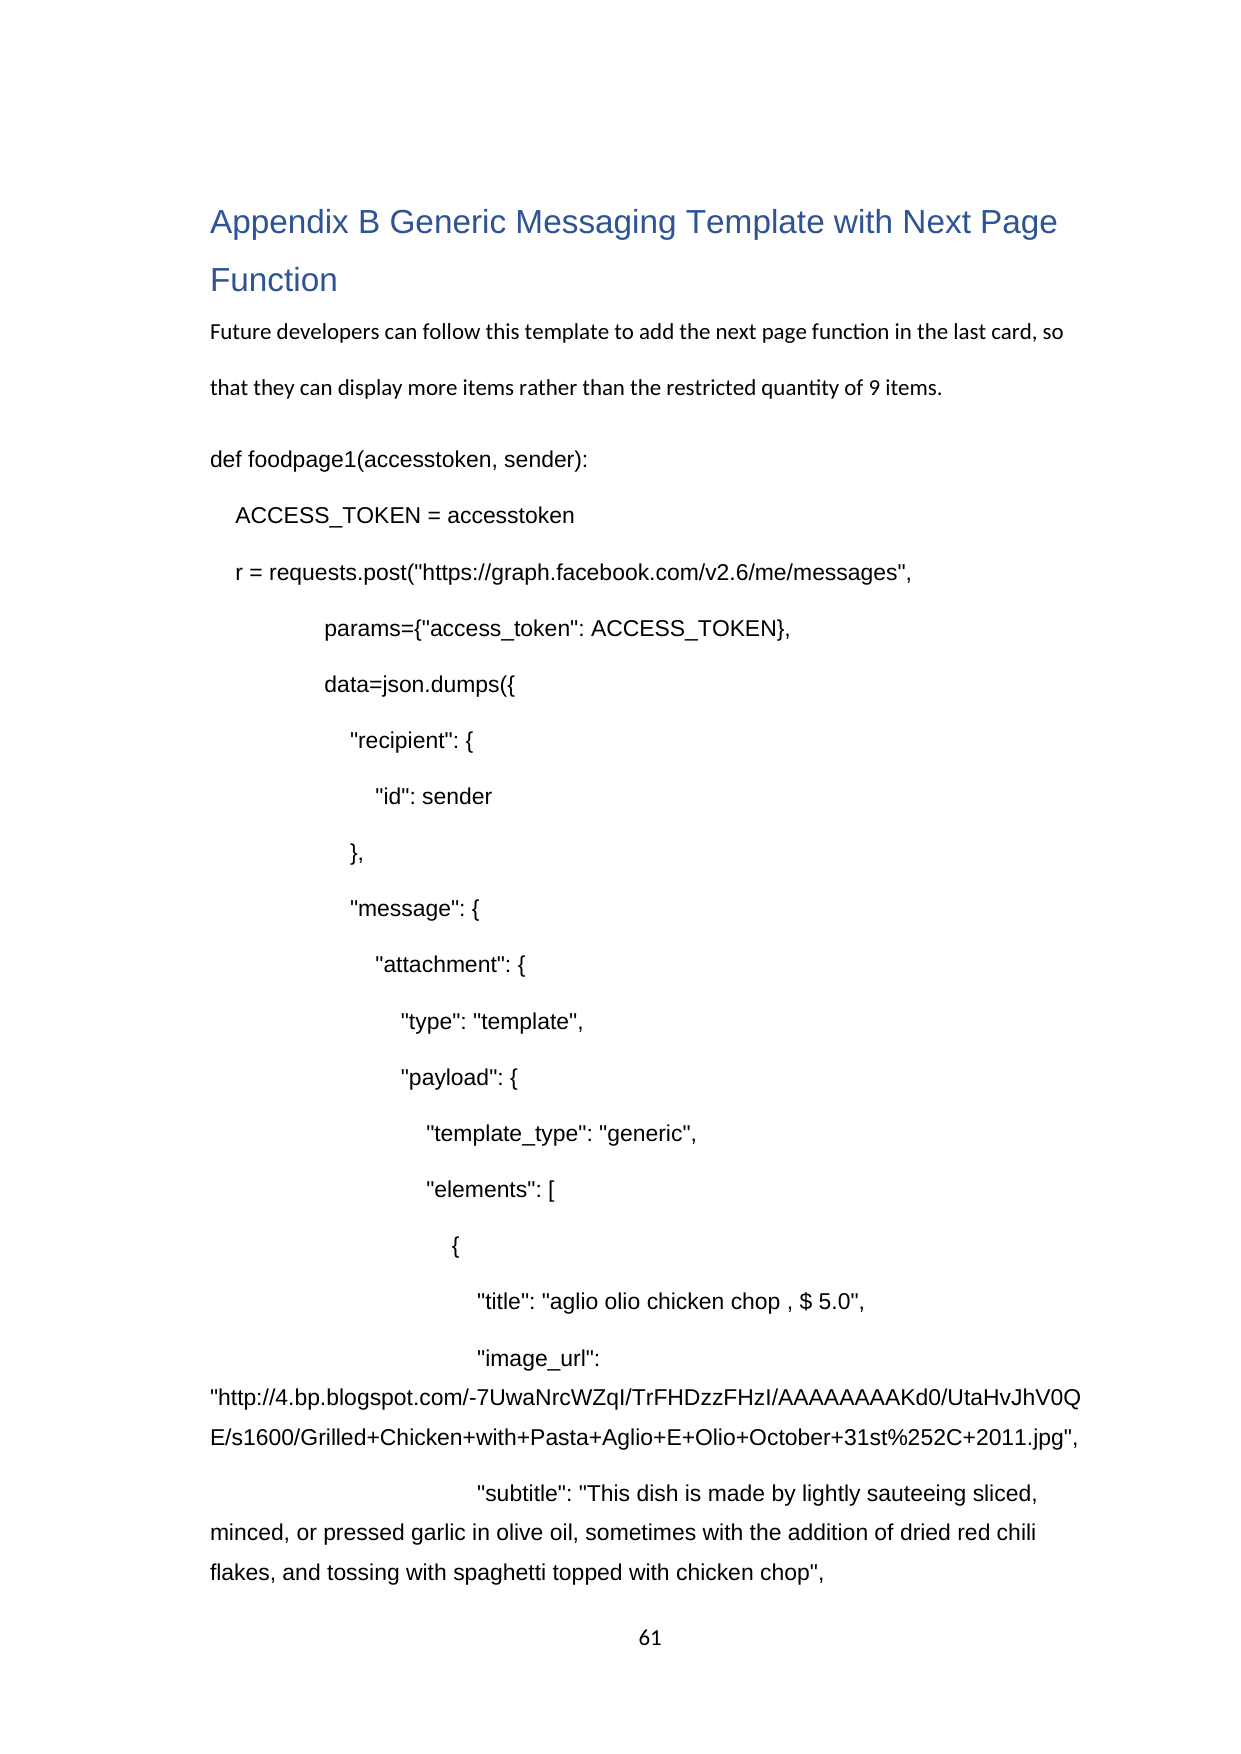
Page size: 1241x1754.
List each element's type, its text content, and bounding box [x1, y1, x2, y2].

text { [210, 1232, 1090, 1258]
text "type": "template", [210, 1008, 1090, 1034]
subtitle Appendix B Generic Messaging Template with Next Page Function [210, 202, 1090, 298]
text Future developers can follow this template to add the next page function in the last card, so that they can display more items rather than the restricted quantity of 9 items. [210, 317, 1090, 401]
text "template_type": "generic", [210, 1120, 1090, 1146]
text "image_url": "http://4.bp.blogspot.com/-7UwaNrcWZqI/TrFHDzzFHzI/AAAAAAAAKd0/UtaHvJhV0QE/s1600/Grilled+Chicken+with+Pasta+Aglio+E+Olio+October+31st%252C+2011.jpg", [210, 1344, 1090, 1450]
text def foodpage1(accesstoken, sender): [210, 446, 1090, 472]
text "recipient": { [210, 727, 1090, 753]
text "payload": { [210, 1064, 1090, 1090]
text data=json.dumps({ [210, 671, 1090, 697]
text r = requests.post("https://graph.facebook.com/v2.6/me/messages", [210, 558, 1090, 585]
text ACCESS_TOKEN = accesstoken [210, 502, 1090, 529]
text "attachment": { [210, 951, 1090, 978]
text "subtitle": "This dish is made by lightly sauteeing sliced, minced, or pressed garlic in olive oil, sometimes with the addition of dried red chili flakes, and tossing with spaghetti topped with chicken chop", [210, 1479, 1090, 1585]
text "message": { [210, 895, 1090, 922]
text }, [210, 839, 1090, 866]
text "elements": [ [210, 1176, 1090, 1202]
text "title": "aglio olio chicken chop , $ 5.0", [210, 1288, 1090, 1315]
text "id": sender [210, 783, 1090, 809]
text params={"access_token": ACCESS_TOKEN}, [210, 614, 1090, 641]
